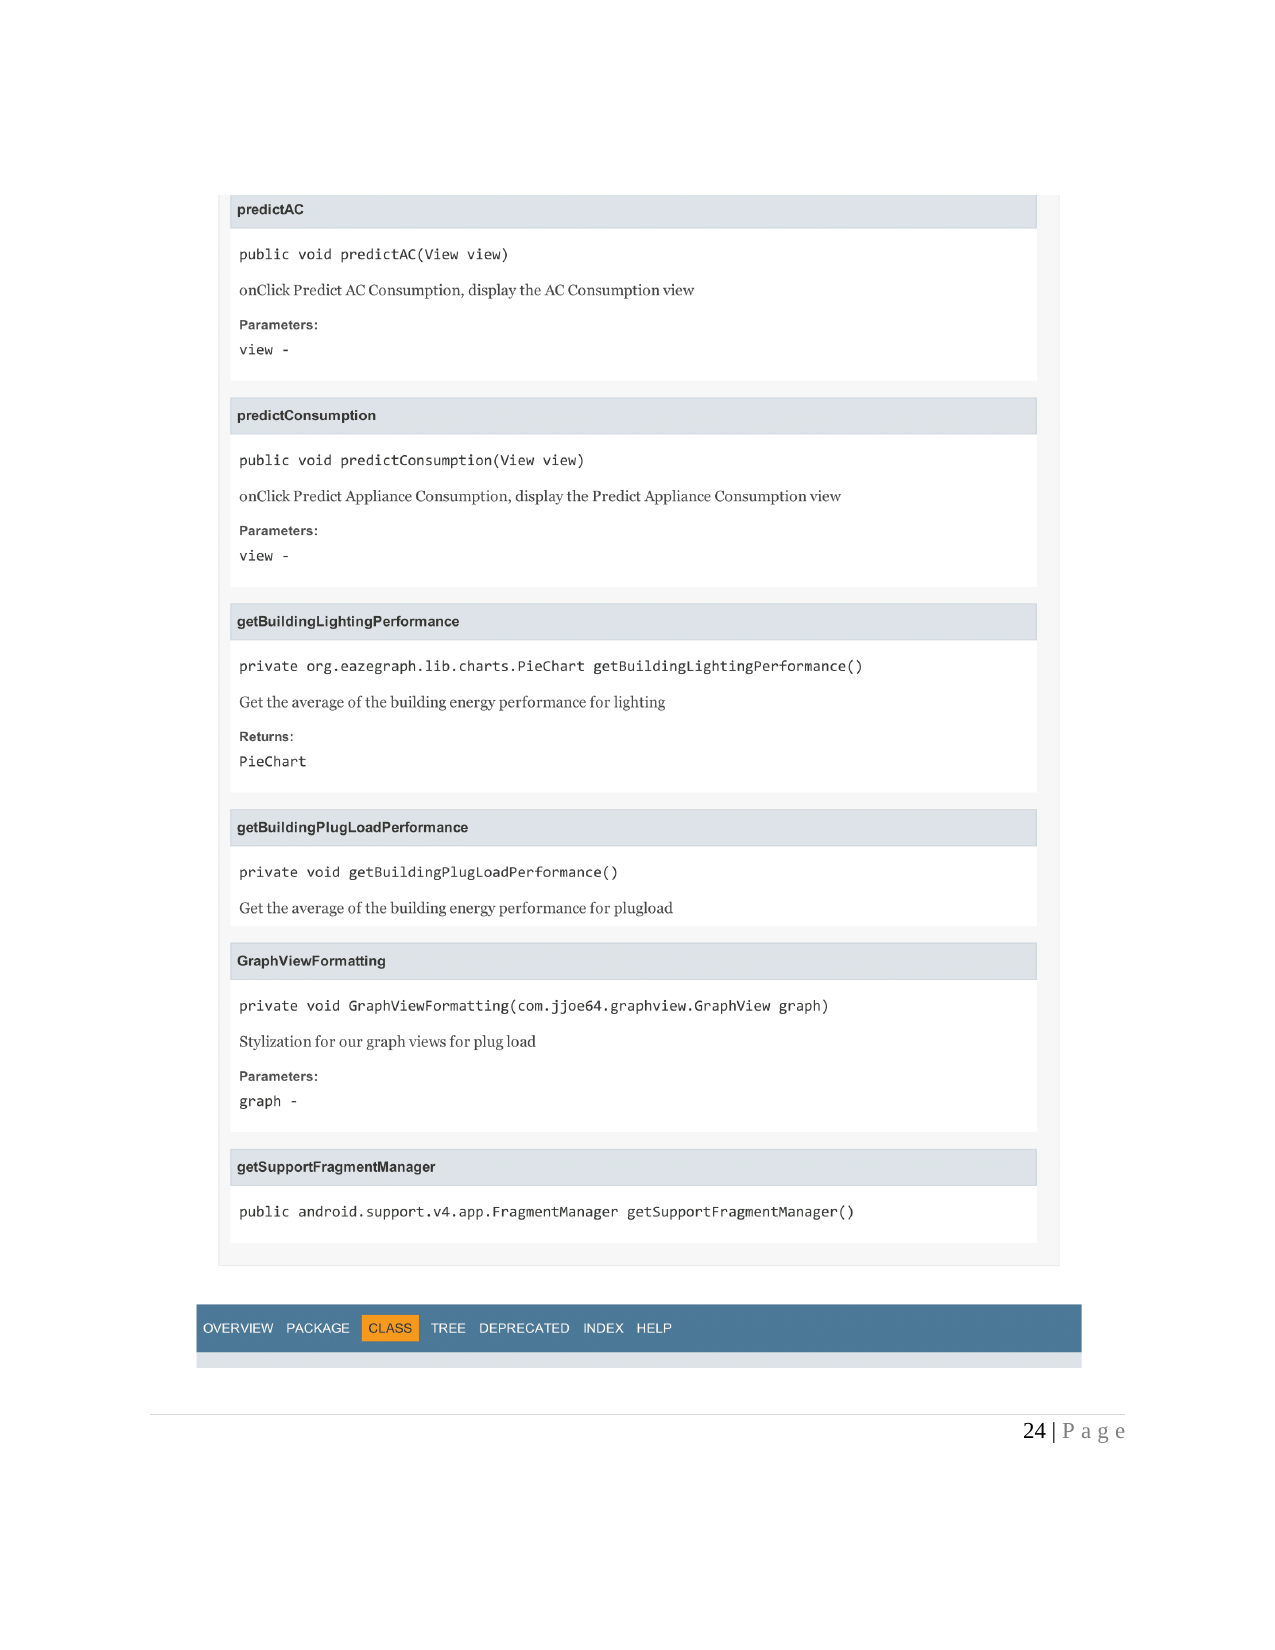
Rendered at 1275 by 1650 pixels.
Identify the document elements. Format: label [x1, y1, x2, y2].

picture [150, 150, 1125, 1412]
